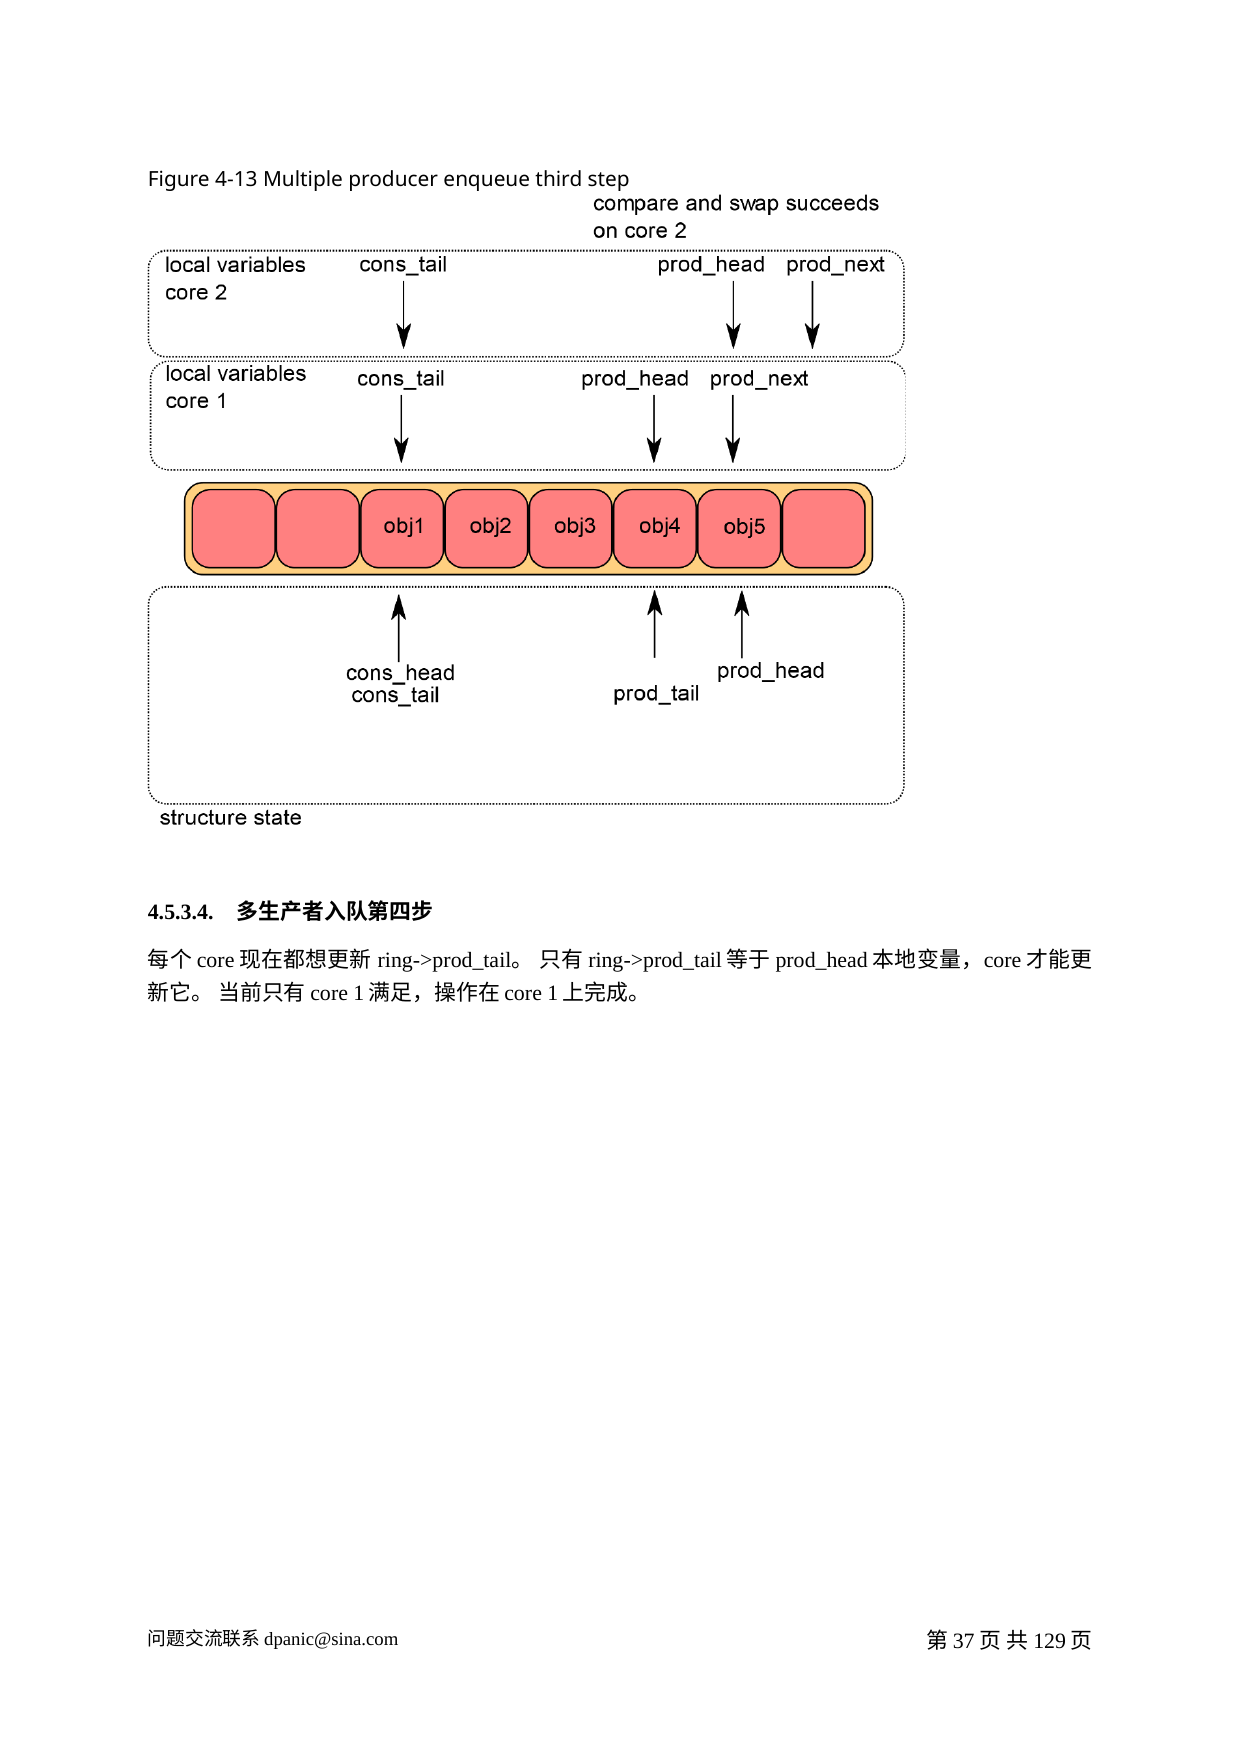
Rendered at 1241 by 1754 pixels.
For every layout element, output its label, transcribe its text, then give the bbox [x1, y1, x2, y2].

picture [147, 194, 906, 825]
text 每个core现在都想更新 ring->prod_tail。 只有ring->prod_tail等于prod_head本地变量，core才能更新它。 当前只有core 1满足，操作在core 1上完成。 [148, 942, 1092, 1007]
subtitle 多生产者入队第四步 [148, 893, 1092, 926]
